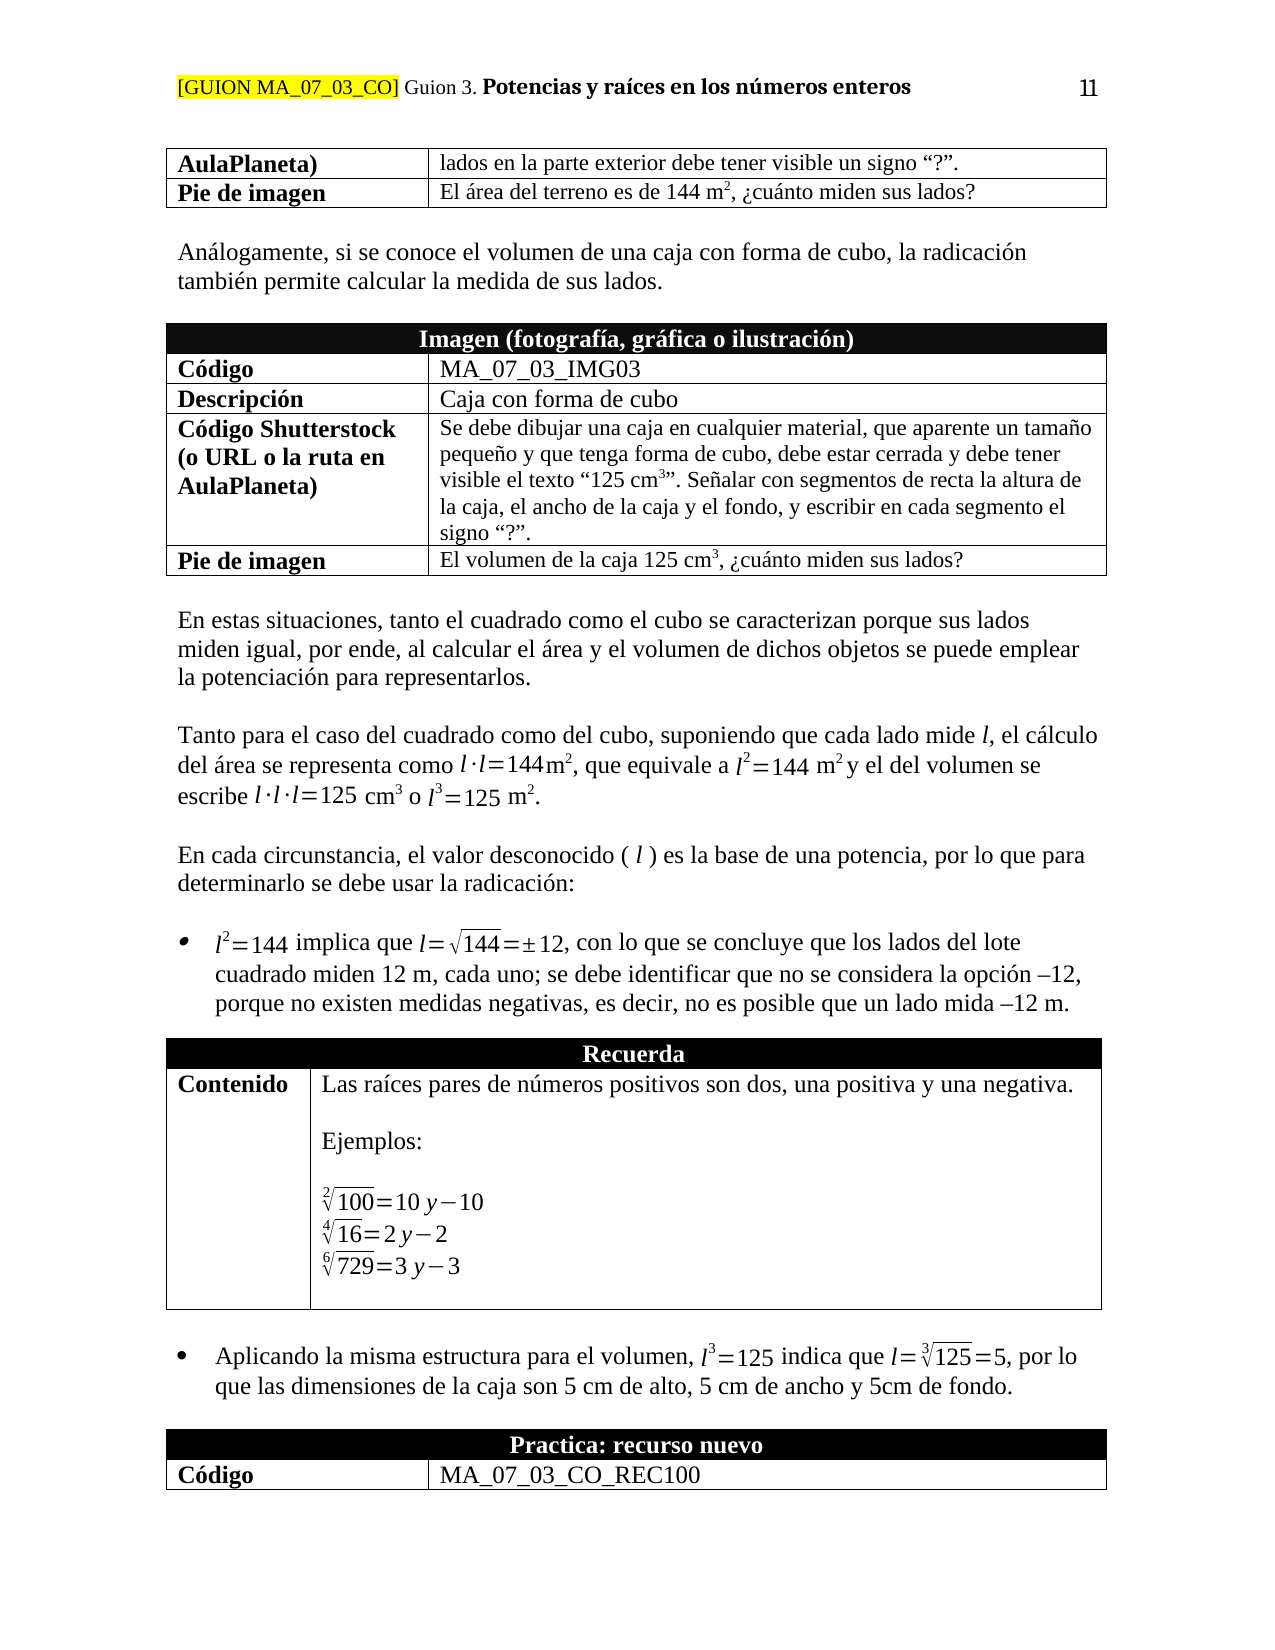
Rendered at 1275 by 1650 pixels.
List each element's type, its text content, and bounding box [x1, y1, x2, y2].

table_cell El área del terreno es de 144 m2, ¿cuánto miden sus lados? [429, 179, 1106, 207]
list implica que , con lo que se concluye que los lados del lote cuadrado miden 12 m, cada uno; se debe identificar que no se considera la opción ‒12, porque no existen medidas negativas, es decir, no es posible que un lado mida ‒12 m. [177, 926, 1098, 1017]
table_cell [429, 149, 1106, 177]
table_cell Se debe dibujar una caja en cualquier material, que aparente un tamaño pequeño y que tenga forma de cubo, debe estar cerrada y debe tener visible el texto “125 cm3”. Señalar con segmentos de recta la altura de la caja, el ancho de la caja y el fondo, y escribir en cada segmento el signo “?”. [429, 414, 1106, 545]
table_cell Descripción [167, 384, 428, 413]
table_cell Código [167, 354, 428, 383]
text En cada circunstancia, el valor desconocido ( l ) es la base de una potencia, por lo que para determinarlo se debe usar la radicación: [177, 840, 1098, 897]
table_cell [167, 149, 428, 177]
table_cell MA_07_03_CO_REC100 [429, 1460, 1106, 1488]
table_cell Contenido [167, 1069, 310, 1309]
table_cell Pie de imagen [167, 546, 428, 575]
table_cell Pie de imagen [167, 179, 428, 207]
table_header Imagen (fotografía, gráfica o ilustración) [167, 324, 1106, 353]
table_cell Las raíces pares de números positivos son dos, una positiva y una negativa. Ejemplos: [311, 1069, 1101, 1309]
list Aplicando la misma estructura para el volumen, indica que , por lo que las dimensiones de la caja son 5 cm de alto, 5 cm de ancho y 5cm de fondo. [177, 1339, 1098, 1400]
table_cell MA_07_03_IMG03 [429, 354, 1106, 383]
text En estas situaciones, tanto el cuadrado como el cubo se caracterizan porque sus lados miden igual, por ende, al calcular el área y el volumen de dichos objetos se puede emplear la potenciación para representarlos. [177, 605, 1098, 691]
table_cell El volumen de la caja 125 cm3, ¿cuánto miden sus lados? [429, 546, 1106, 575]
table_header Practica: recurso nuevo [167, 1430, 1106, 1459]
text Análogamente, si se conoce el volumen de una caja con forma de cubo, la radicación también permite calcular la medida de sus lados. [177, 237, 1098, 294]
table_cell Código [167, 1460, 428, 1488]
table_header Recuerda [167, 1039, 1101, 1068]
text Tanto para el caso del cuadrado como del cubo, suponiendo que cada lado mide l, el cálculo del área se representa como m2, que equivale a m2 y el del volumen se escribe cm3 o m2. [177, 720, 1098, 811]
table_cell Caja con forma de cubo [429, 384, 1106, 413]
table_cell Código Shutterstock (o URL o la ruta en AulaPlaneta) [167, 414, 428, 545]
